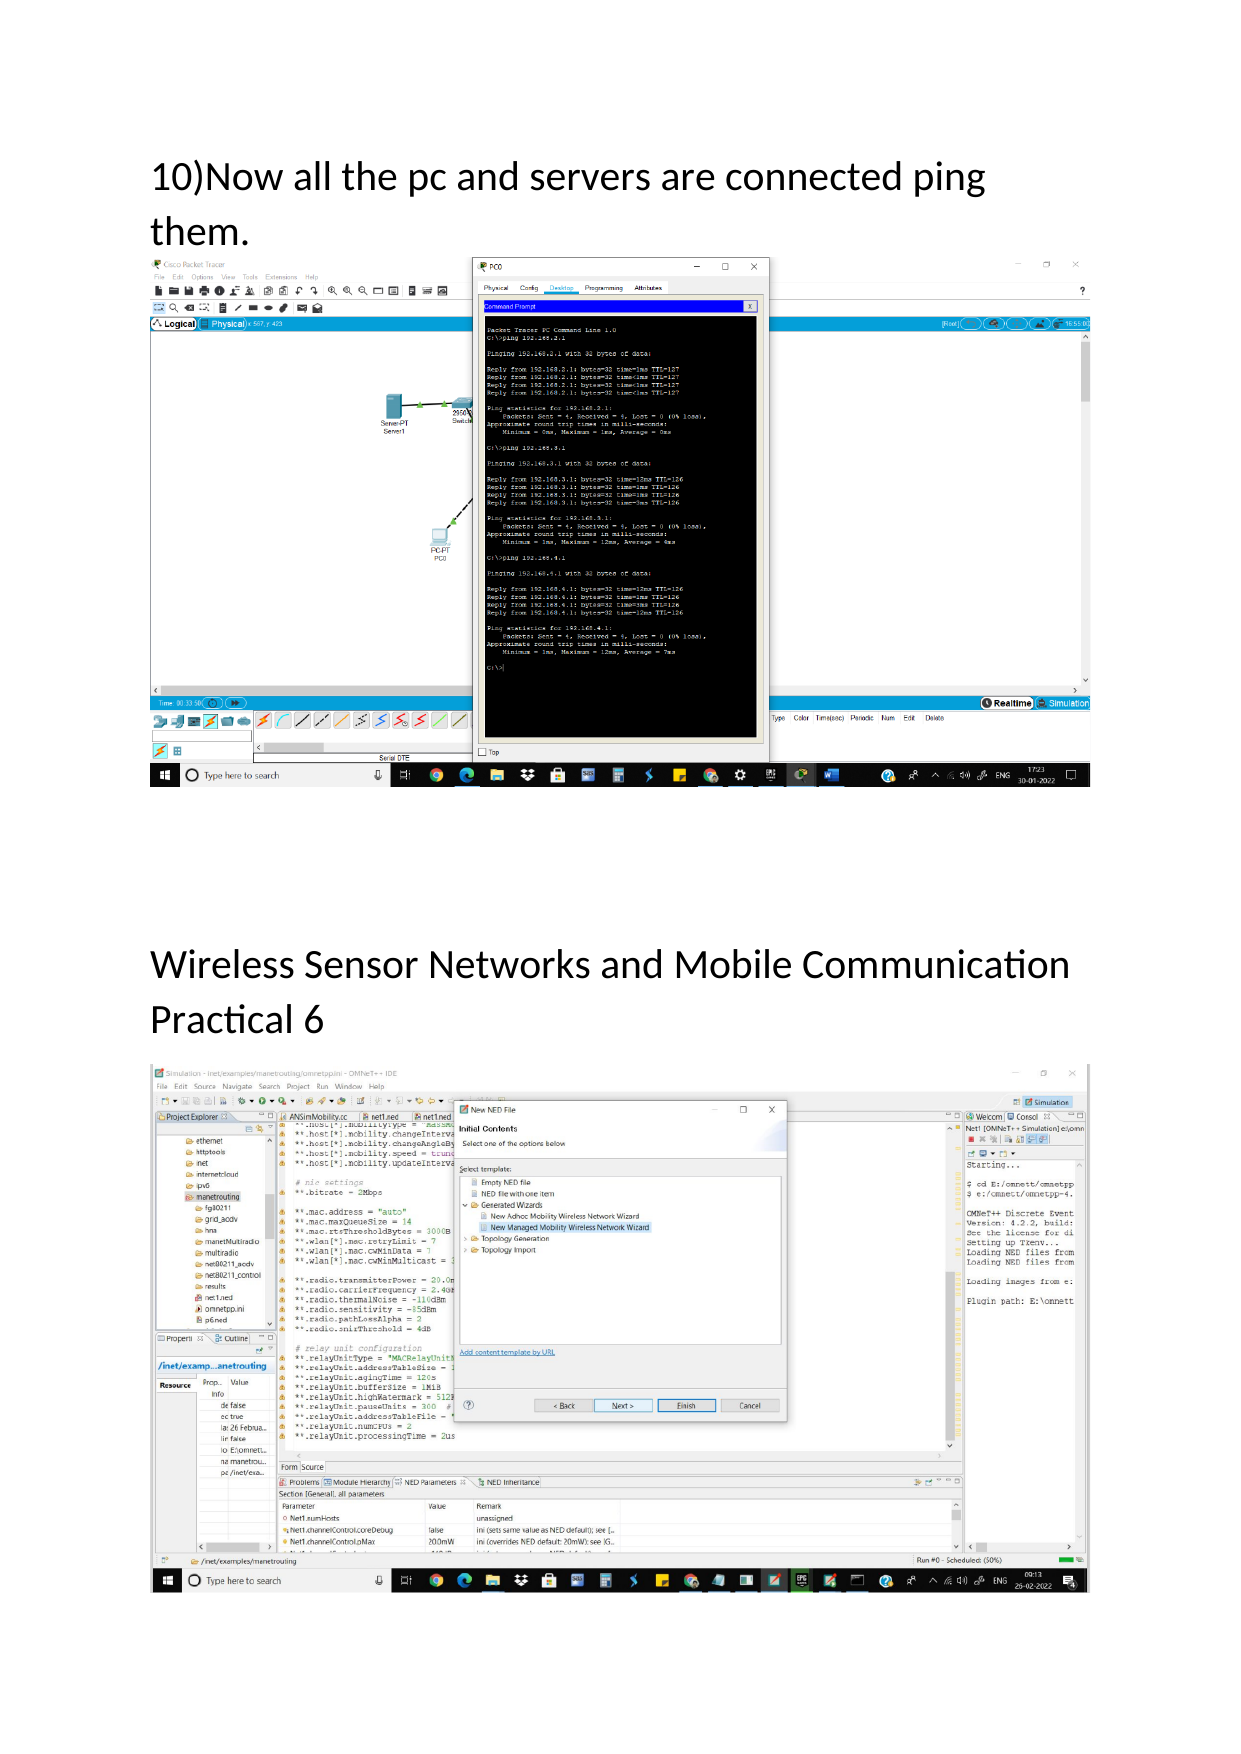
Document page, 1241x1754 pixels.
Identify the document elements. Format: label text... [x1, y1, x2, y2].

text 10)Now all the pc and servers are connected ping them. [150, 150, 1090, 257]
text Wireless Sensor Networks and Mobile Communication Practical 6 [150, 938, 1090, 1044]
picture [150, 257, 1091, 787]
picture [150, 1064, 1091, 1593]
picture [1039, 700, 1046, 707]
picture [990, 320, 997, 327]
